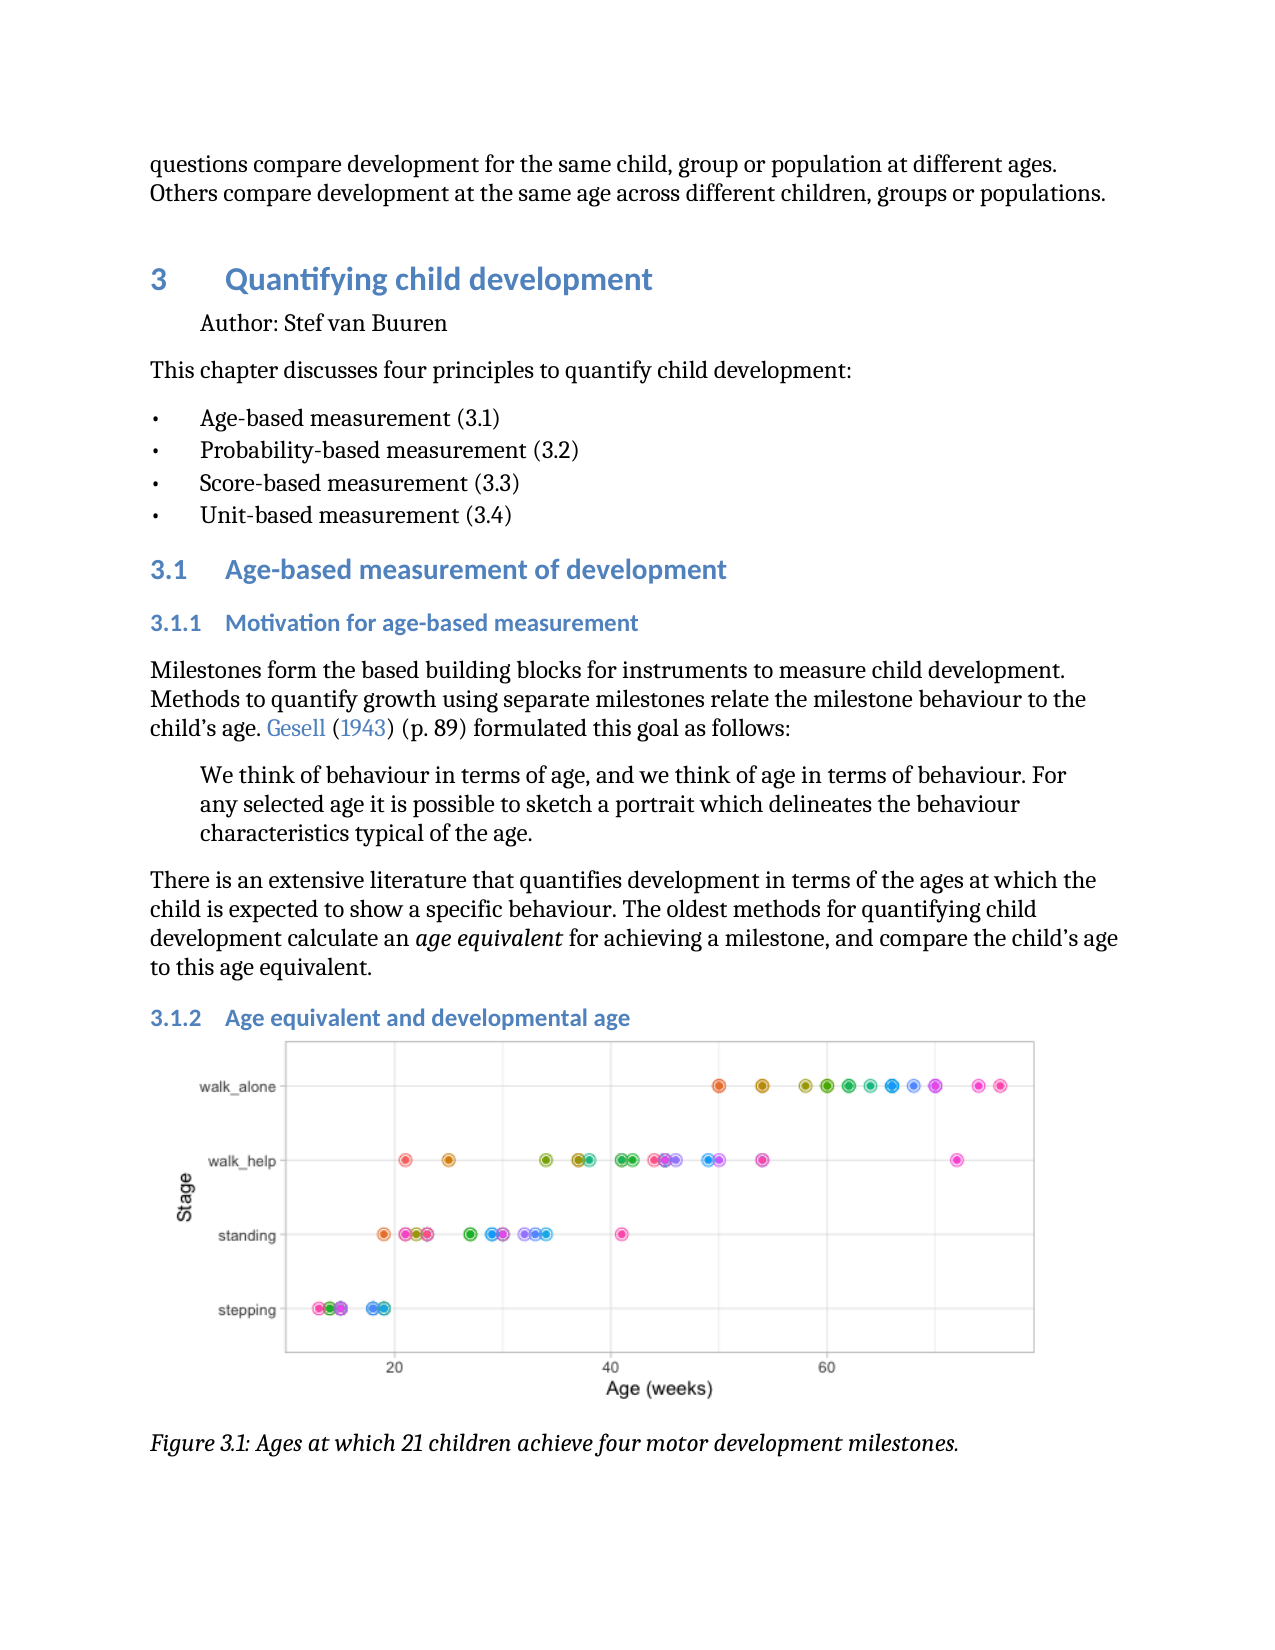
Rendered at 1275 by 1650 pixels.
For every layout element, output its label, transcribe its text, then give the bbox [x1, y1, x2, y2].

text Milestones form the based building blocks for instruments to measure child development. Methods to quantify growth using separate milestones relate the milestone behaviour to the child’s age. Gesell (1943) (p. 89) formulated this goal as follows: [150, 656, 1125, 743]
subtitle 3 Quantifying child development [150, 257, 1125, 298]
list Unit-based measurement (3.4) [150, 501, 1125, 530]
list Probability-based measurement (3.2) [150, 436, 1125, 465]
text There is an extensive literature that quantifies development in terms of the ages at which the child is expected to show a specific behaviour. The oldest methods for quantifying child development calculate an age equivalent for achieving a milestone, and compare the child’s age to this age equivalent. [150, 866, 1125, 981]
list Score-based measurement (3.3) [150, 469, 1125, 497]
text We think of behaviour in terms of age, and we think of age in terms of behaviour. For any selected age it is possible to sketch a portrait which delineates the behaviour characteristics typical of the age. [200, 761, 1075, 848]
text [150, 150, 1125, 207]
list Age-based measurement (3.1) [150, 404, 1125, 432]
text Figure 3.1: Ages at which 21 children achieve four motor development milestones. [150, 1429, 1125, 1457]
picture [168, 1032, 1044, 1408]
subtitle 3.1.2 Age equivalent and developmental age [150, 1002, 1125, 1033]
text This chapter discusses four principles to quantify child development: [150, 356, 1125, 385]
subtitle 3.1 Age-based measurement of development [150, 551, 1125, 586]
text Author: Stef van Buuren [200, 309, 1075, 337]
subtitle 3.1.1 Motivation for age-based measurement [150, 607, 1125, 638]
